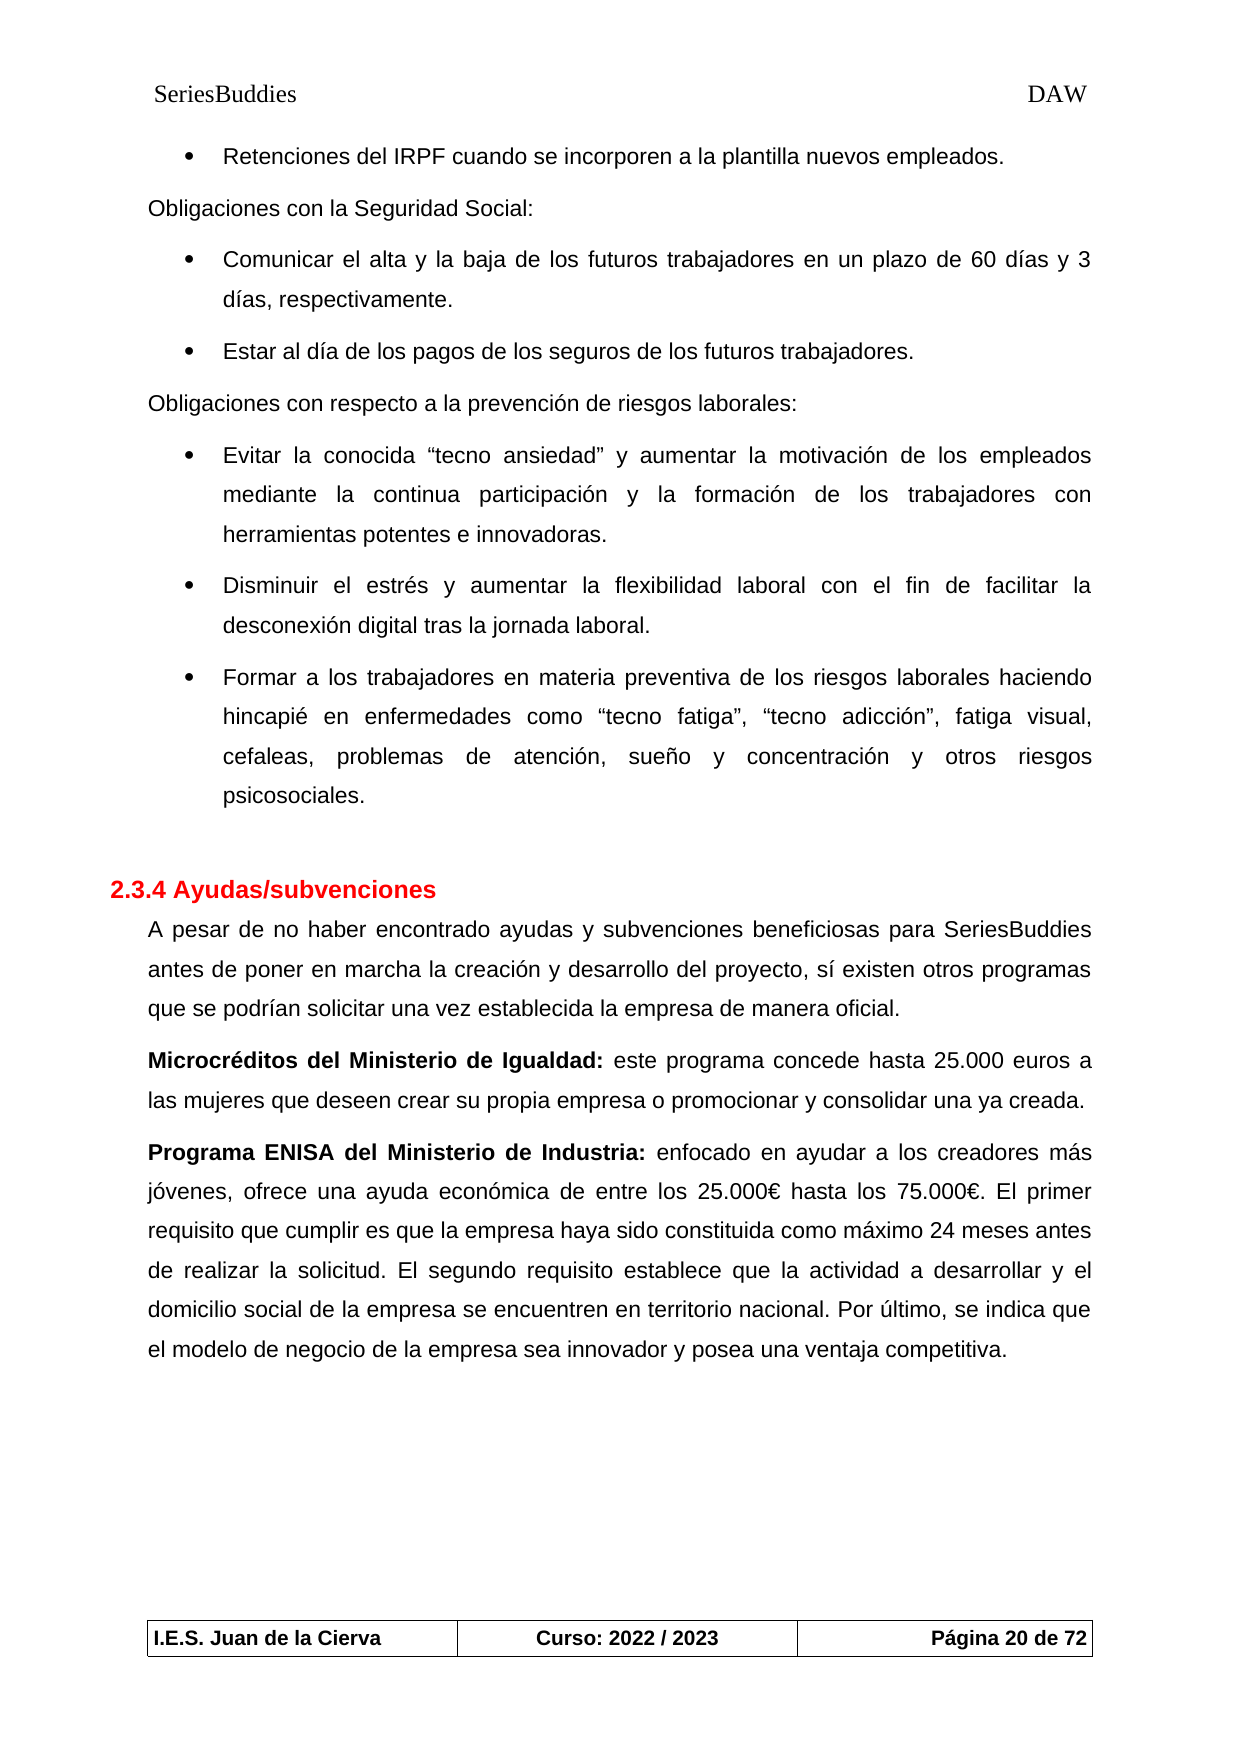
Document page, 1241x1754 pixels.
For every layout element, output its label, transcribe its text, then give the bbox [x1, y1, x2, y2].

text Programa ENISA del Ministerio de Industria: enfocado en ayudar a los creadores más jóvenes, ofrece una ayuda económica de entre los 25.000€ hasta los 75.000€. El primer requisito que cumplir es que la empresa haya sido constituida como máximo 24 meses antes de realizar la solicitud. El segundo requisito establece que la actividad a desarrollar y el domicilio social de la empresa se encuentren en territorio nacional. Por último, se indica que el modelo de negocio de la empresa sea innovador y posea una ventaja competitiva. [148, 1138, 1093, 1362]
text Obligaciones con respecto a la prevención de riesgos laborales: [148, 390, 1093, 416]
text Obligaciones con la Seguridad Social: [148, 194, 1093, 221]
list Estar al día de los pagos de los seguros de los futuros trabajadores. [185, 338, 1093, 364]
list Retenciones del IRPF cuando se incorporen a la plantilla nuevos empleados. [185, 143, 1093, 169]
list Formar a los trabajadores en materia preventiva de los riesgos laborales haciendo hincapié en enfermedades como “tecno fatiga”, “tecno adicción”, fatiga visual, cefaleas, problemas de atención, sueño y concentración y otros riesgos psicosociales. [185, 664, 1093, 808]
list Evitar la conocida “tecno ansiedad” y aumentar la motivación de los empleados mediante la continua participación y la formación de los trabajadores con herramientas potentes e innovadoras. [185, 442, 1093, 547]
text A pesar de no haber encontrado ayudas y subvenciones beneficiosas para SeriesBuddies antes de poner en marcha la creación y desarrollo del proyecto, sí existen otros programas que se podrían solicitar una vez establecida la empresa de manera oficial. [148, 916, 1093, 1022]
list Disminuir el estrés y aumentar la flexibilidad laboral con el fin de facilitar la desconexión digital tras la jornada laboral. [185, 572, 1093, 638]
text Microcréditos del Ministerio de Igualdad: este programa concede hasta 25.000 euros a las mujeres que deseen crear su propia empresa o promocionar y consolidar una ya creada. [148, 1047, 1093, 1113]
list Comunicar el alta y la baja de los futuros trabajadores en un plazo de 60 días y 3 días, respectivamente. [185, 246, 1093, 312]
text 2.3.4 Ayudas/subvenciones [110, 875, 1093, 904]
